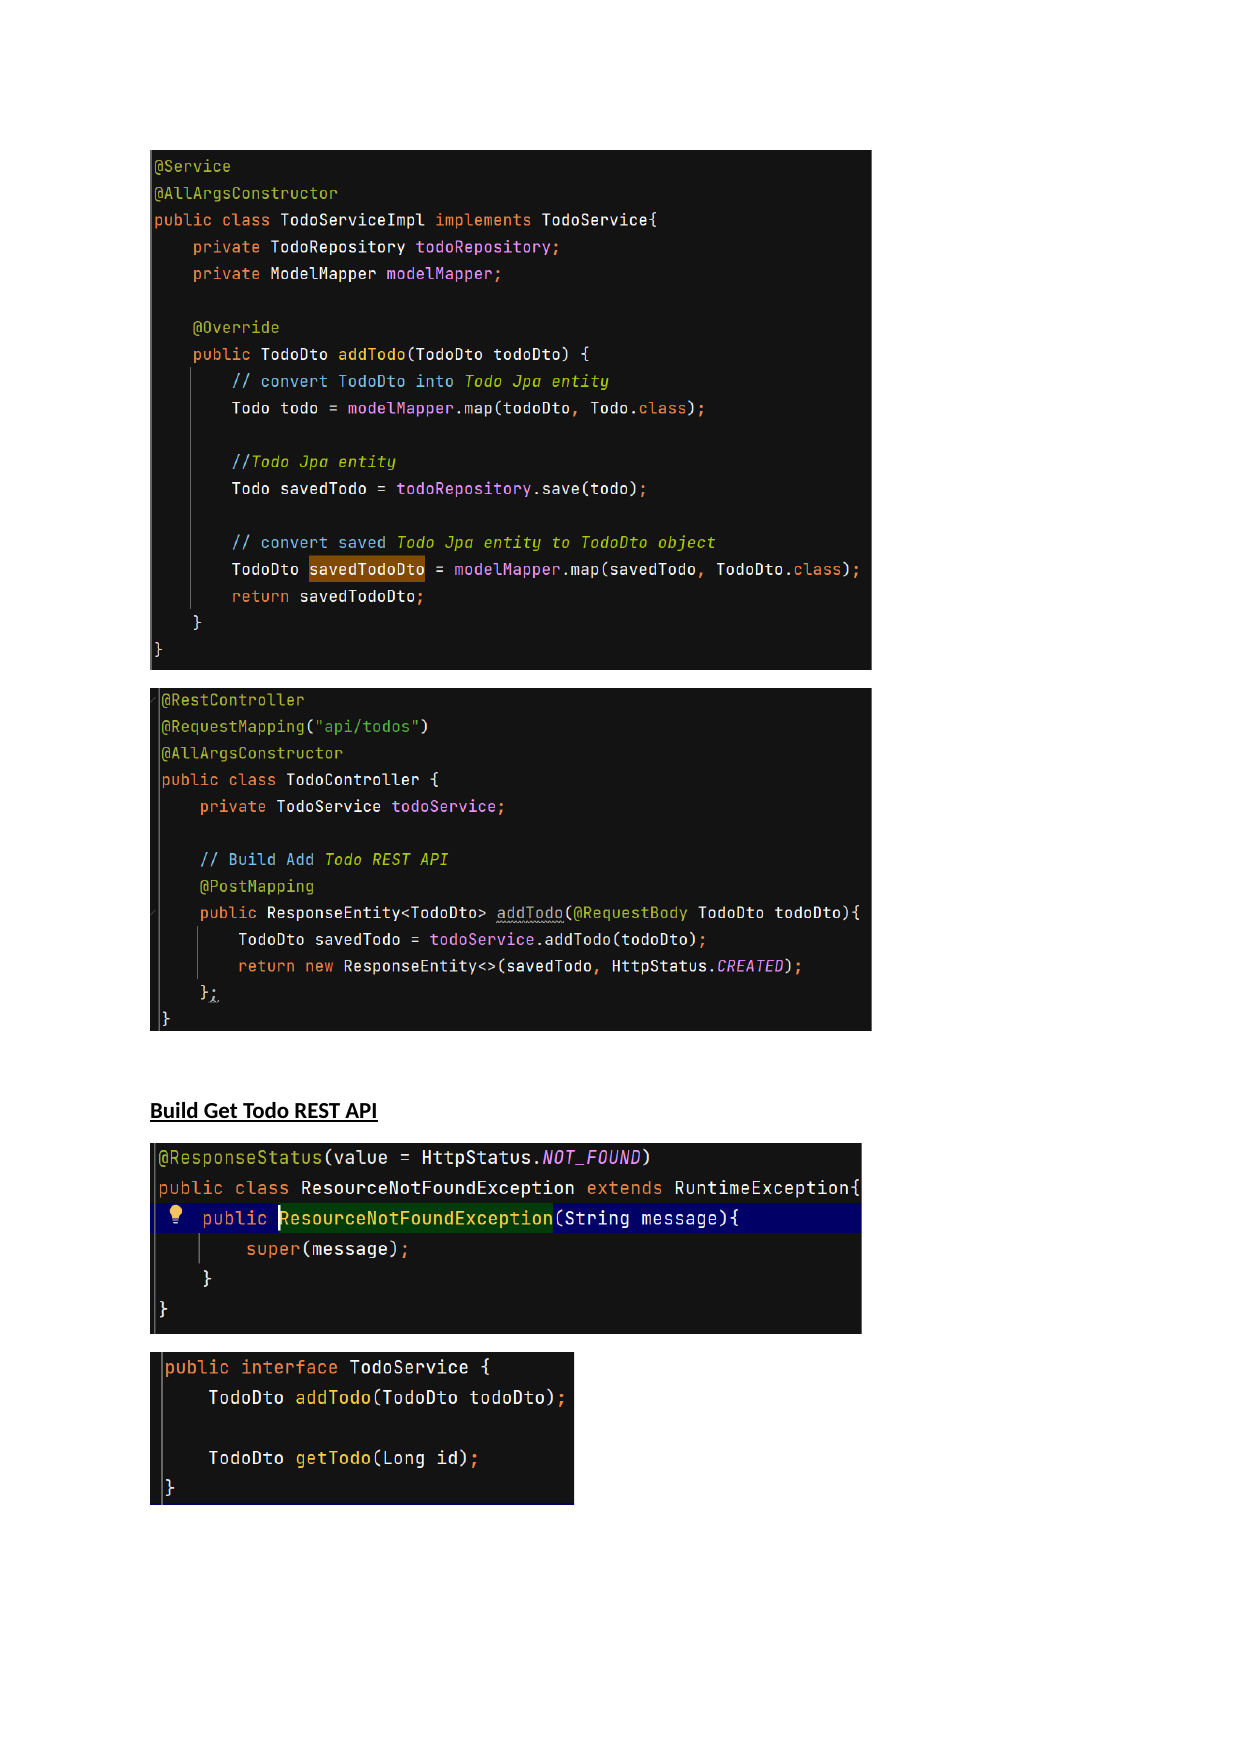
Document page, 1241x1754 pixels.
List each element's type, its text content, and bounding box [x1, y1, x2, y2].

picture [150, 150, 872, 670]
picture [150, 1143, 862, 1334]
picture [150, 688, 872, 1031]
picture [150, 1352, 575, 1505]
text Build Get Todo REST API [150, 1096, 1090, 1124]
